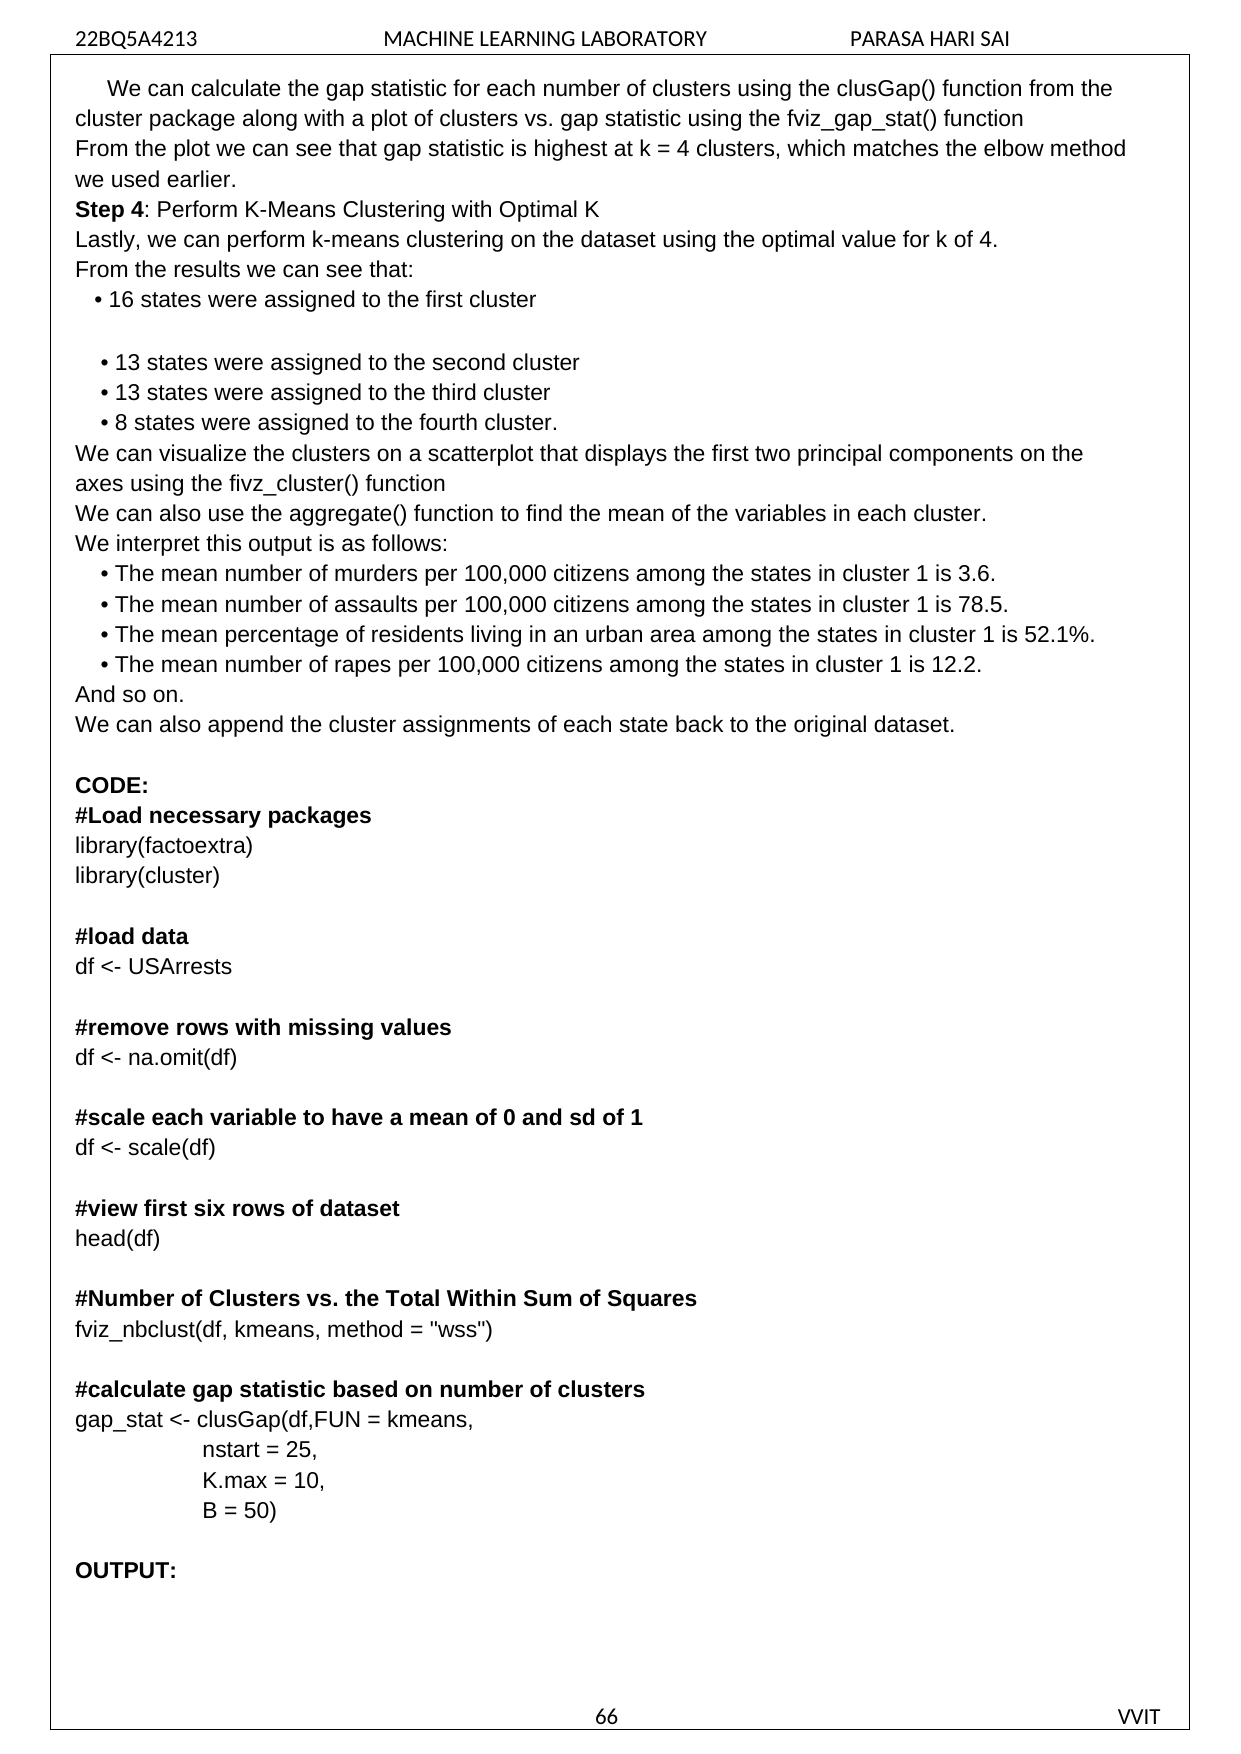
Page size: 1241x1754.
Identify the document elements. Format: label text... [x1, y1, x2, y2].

text library(cluster) [75, 862, 1136, 889]
text • The mean number of rapes per 100,000 citizens among the states in cluster 1 is 12.2. [75, 651, 1136, 677]
text And so on. [75, 681, 1136, 707]
text #load data [75, 923, 1136, 949]
text library(factoextra) [75, 832, 1136, 858]
text Step 4: Perform K-Means Clustering with Optimal K [75, 196, 1136, 222]
text K.max = 10, [75, 1467, 1136, 1493]
text We can calculate the gap statistic for each number of clusters using the clusGap() function from the cluster package along with a plot of clusters vs. gap statistic using the fviz_gap_stat() function [75, 75, 1136, 132]
text #Number of Clusters vs. the Total Within Sum of Squares [75, 1285, 1136, 1312]
text From the results we can see that: [75, 256, 1136, 283]
text • The mean number of murders per 100,000 citizens among the states in cluster 1 is 3.6. [75, 560, 1136, 587]
text We can also use the aggregate() function to find the mean of the variables in each cluster. [75, 500, 1136, 526]
text • The mean percentage of residents living in an urban area among the states in cluster 1 is 52.1%. [75, 621, 1136, 647]
text B = 50) [75, 1497, 1136, 1523]
text We can also append the cluster assignments of each state back to the original dataset. [75, 711, 1136, 738]
text We can visualize the clusters on a scatterplot that displays the first two principal components on the axes using the fivz_cluster() function [75, 439, 1136, 496]
text head(df) [75, 1225, 1136, 1251]
text Lastly, we can perform k-means clustering on the dataset using the optimal value for k of 4. [75, 226, 1136, 252]
text • 8 states were assigned to the fourth cluster. [75, 409, 1136, 436]
text df <- scale(df) [75, 1134, 1136, 1161]
text gap_stat <- clusGap(df,FUN = kmeans, [75, 1406, 1136, 1432]
text #view first six rows of dataset [75, 1195, 1136, 1221]
text nstart = 25, [75, 1436, 1136, 1463]
text • 13 states were assigned to the third cluster [75, 379, 1136, 405]
text CODE: [75, 772, 1136, 798]
text • 13 states were assigned to the second cluster [75, 349, 1136, 375]
text • 16 states were assigned to the first cluster [75, 286, 1136, 313]
text fviz_nbclust(df, kmeans, method = "wss") [75, 1316, 1136, 1342]
text From the plot we can see that gap statistic is highest at k = 4 clusters, which matches the elbow method we used earlier. [75, 135, 1136, 192]
text • The mean number of assaults per 100,000 citizens among the states in cluster 1 is 78.5. [75, 591, 1136, 617]
text #Load necessary packages [75, 802, 1136, 828]
text #calculate gap statistic based on number of clusters [75, 1376, 1136, 1402]
text #scale each variable to have a mean of 0 and sd of 1 [75, 1104, 1136, 1130]
text df <- na.omit(df) [75, 1044, 1136, 1070]
text We interpret this output is as follows: [75, 530, 1136, 556]
text OUTPUT: [75, 1557, 1136, 1583]
text #remove rows with missing values [75, 1013, 1136, 1040]
text df <- USArrests [75, 953, 1136, 979]
